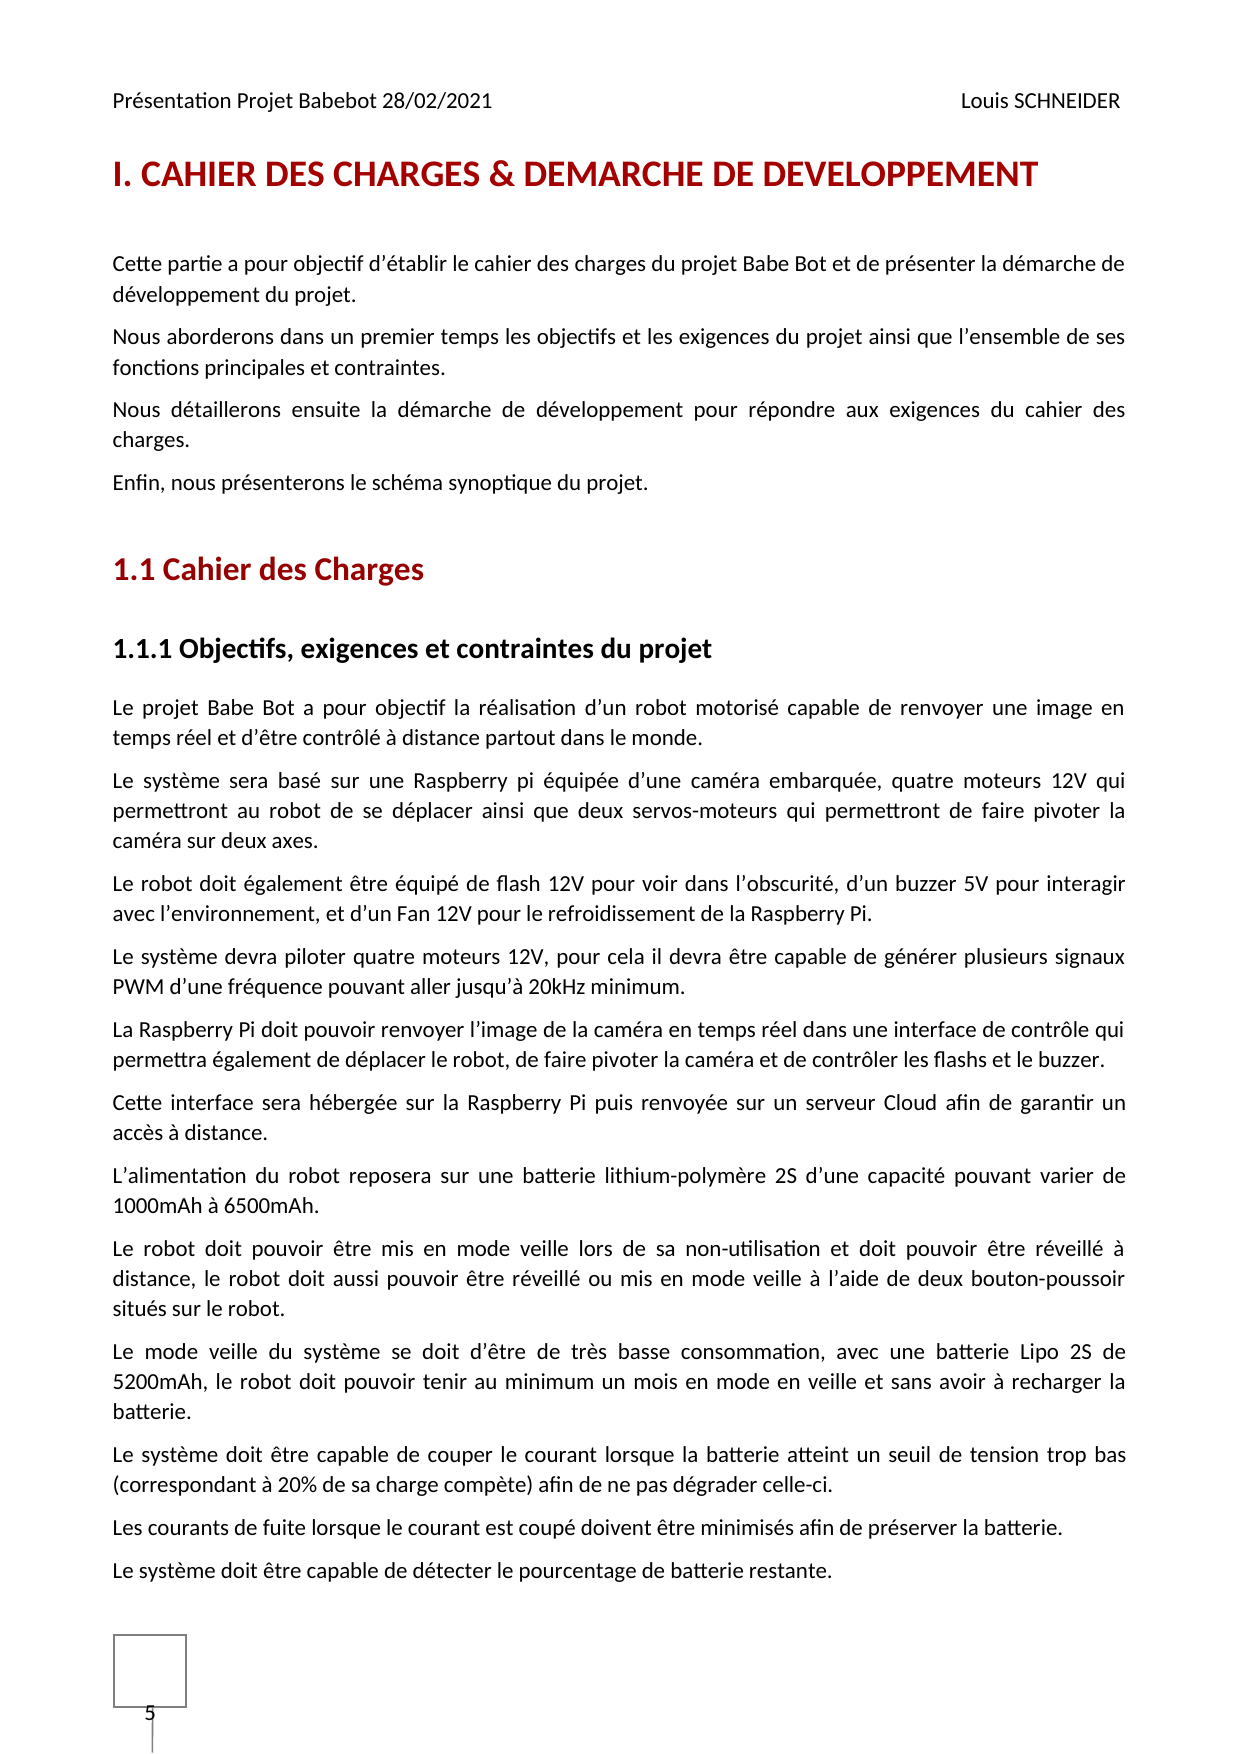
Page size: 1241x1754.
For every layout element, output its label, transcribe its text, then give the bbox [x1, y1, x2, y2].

text L’alimentation du robot reposera sur une batterie lithium-polymère 2S d’une capacité pouvant varier de 1000mAh à 6500mAh. [112, 1161, 1128, 1219]
text Nous détaillerons ensuite la démarche de développement pour répondre aux exigences du cahier des charges. [112, 395, 1128, 453]
text La Raspberry Pi doit pouvoir renvoyer l’image de la caméra en temps réel dans une interface de contrôle qui permettra également de déplacer le robot, de faire pivoter la caméra et de contrôler les flashs et le buzzer. [112, 1015, 1128, 1073]
text Le système doit être capable de couper le courant lorsque la batterie atteint un seuil de tension trop bas (correspondant à 20% de sa charge compète) afin de ne pas dégrader celle-ci. [112, 1440, 1128, 1498]
text I. CAHIER DES CHARGES & DEMARCHE DE DEVELOPPEMENT [112, 150, 1128, 196]
text Cette interface sera hébergée sur la Raspberry Pi puis renvoyée sur un serveur Cloud afin de garantir un accès à distance. [112, 1088, 1128, 1146]
text Le système sera basé sur une Raspberry pi équipée d’une caméra embarquée, quatre moteurs 12V qui permettront au robot de se déplacer ainsi que deux servos-moteurs qui permettront de faire pivoter la caméra sur deux axes. [112, 766, 1128, 855]
text 1.1 Cahier des Charges [112, 548, 1128, 589]
text 1.1.1 Objectifs, exigences et contraintes du projet [112, 630, 1128, 666]
text Le système devra piloter quatre moteurs 12V, pour cela il devra être capable de générer plusieurs signaux PWM d’une fréquence pouvant aller jusqu’à 20kHz minimum. [112, 942, 1128, 1001]
text Les courants de fuite lorsque le courant est coupé doivent être minimisés afin de préserver la batterie. [112, 1513, 1128, 1541]
text Enfin, nous présenterons le schéma synoptique du projet. [112, 468, 1128, 496]
text Le robot doit également être équipé de flash 12V pour voir dans l’obscurité, d’un buzzer 5V pour interagir avec l’environnement, et d’un Fan 12V pour le refroidissement de la Raspberry Pi. [112, 869, 1128, 928]
text Cette partie a pour objectif d’établir le cahier des charges du projet Babe Bot et de présenter la démarche de développement du projet. [112, 249, 1128, 308]
text Le mode veille du système se doit d’être de très basse consommation, avec une batterie Lipo 2S de 5200mAh, le robot doit pouvoir tenir au minimum un mois en mode en veille et sans avoir à recharger la batterie. [112, 1337, 1128, 1426]
text Le système doit être capable de détecter le pourcentage de batterie restante. [112, 1556, 1128, 1584]
text Le projet Babe Bot a pour objectif la réalisation d’un robot motorisé capable de renvoyer une image en temps réel et d’être contrôlé à distance partout dans le monde. [112, 693, 1128, 752]
text Nous aborderons dans un premier temps les objectifs et les exigences du projet ainsi que l’ensemble de ses fonctions principales et contraintes. [112, 322, 1128, 381]
text Le robot doit pouvoir être mis en mode veille lors de sa non-utilisation et doit pouvoir être réveillé à distance, le robot doit aussi pouvoir être réveillé ou mis en mode veille à l’aide de deux bouton-poussoir situés sur le robot. [112, 1234, 1128, 1322]
